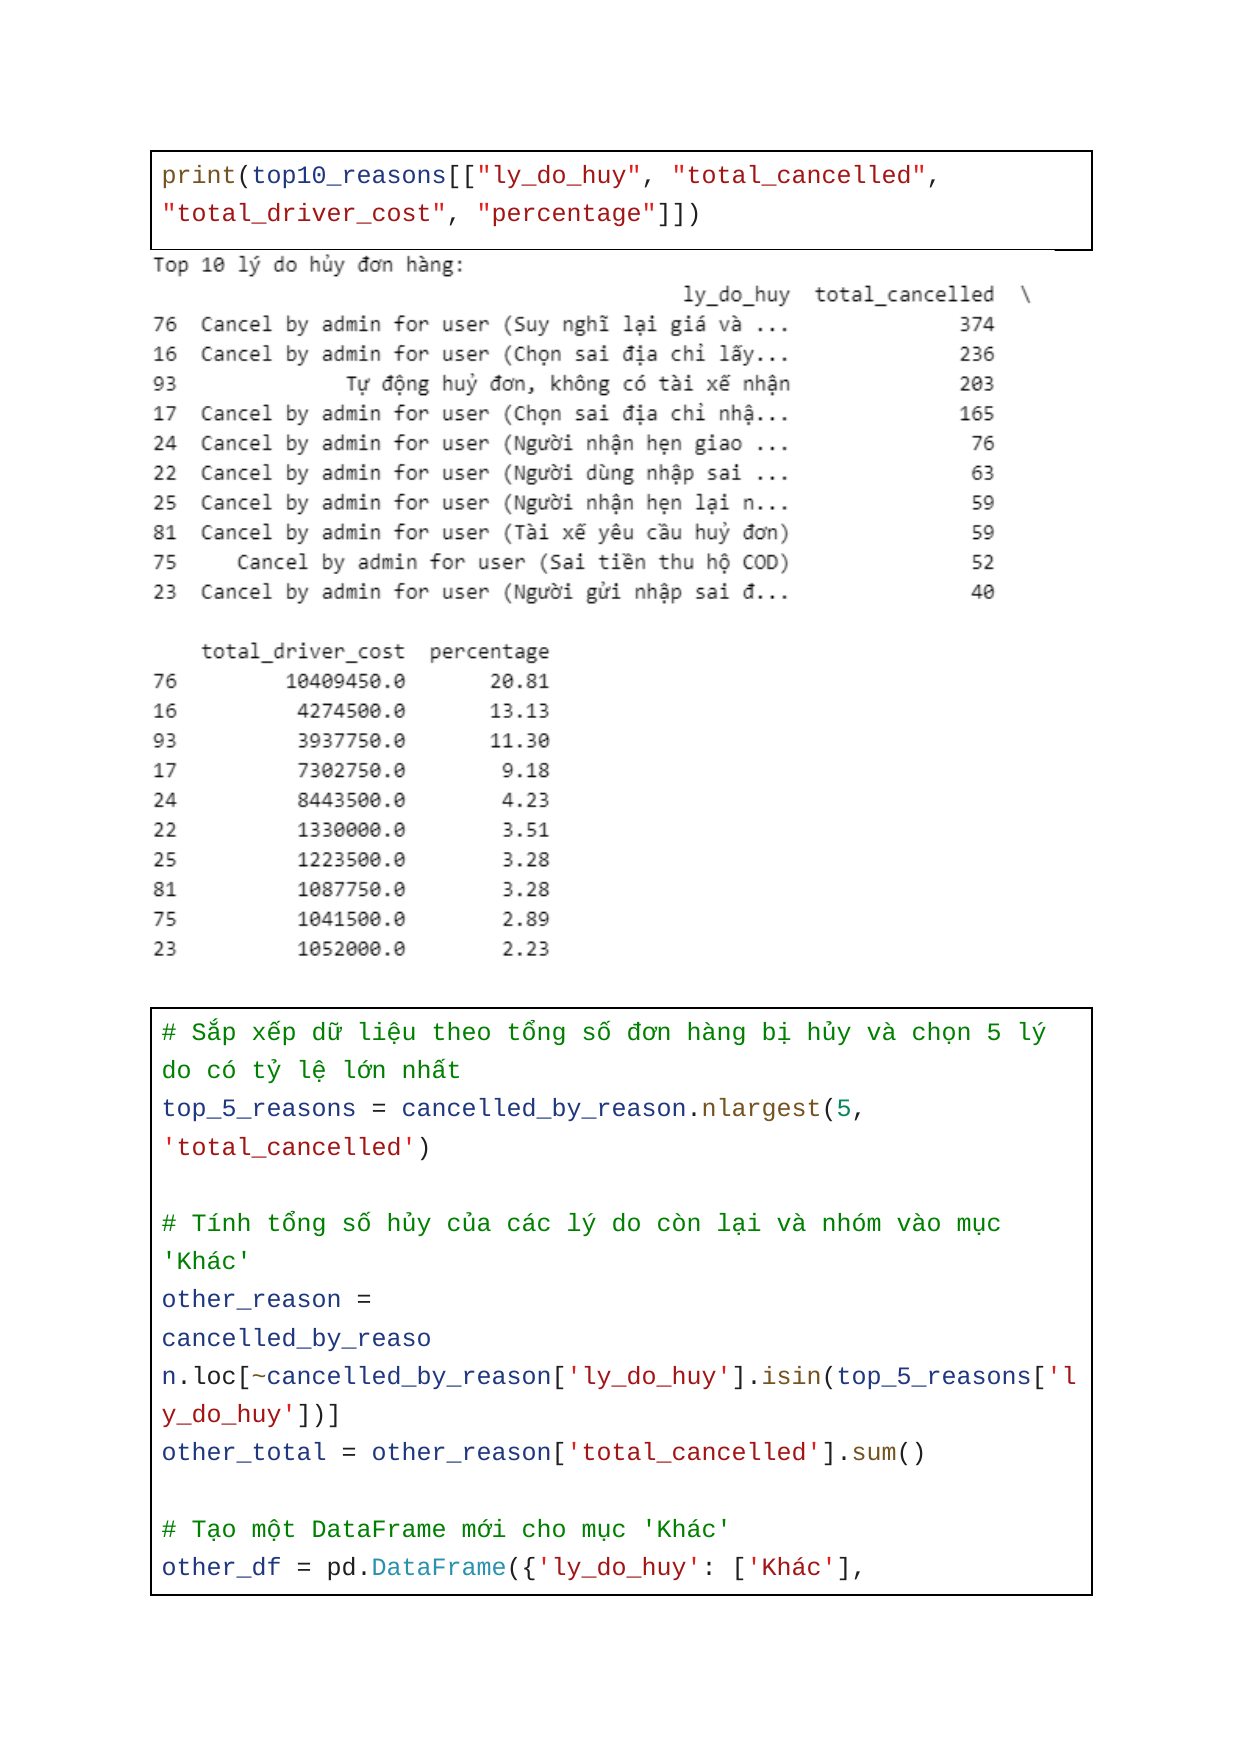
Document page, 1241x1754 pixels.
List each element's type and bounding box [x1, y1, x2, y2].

table_header [152, 152, 1091, 249]
picture [150, 250, 1055, 970]
table_header [152, 1009, 1091, 1593]
